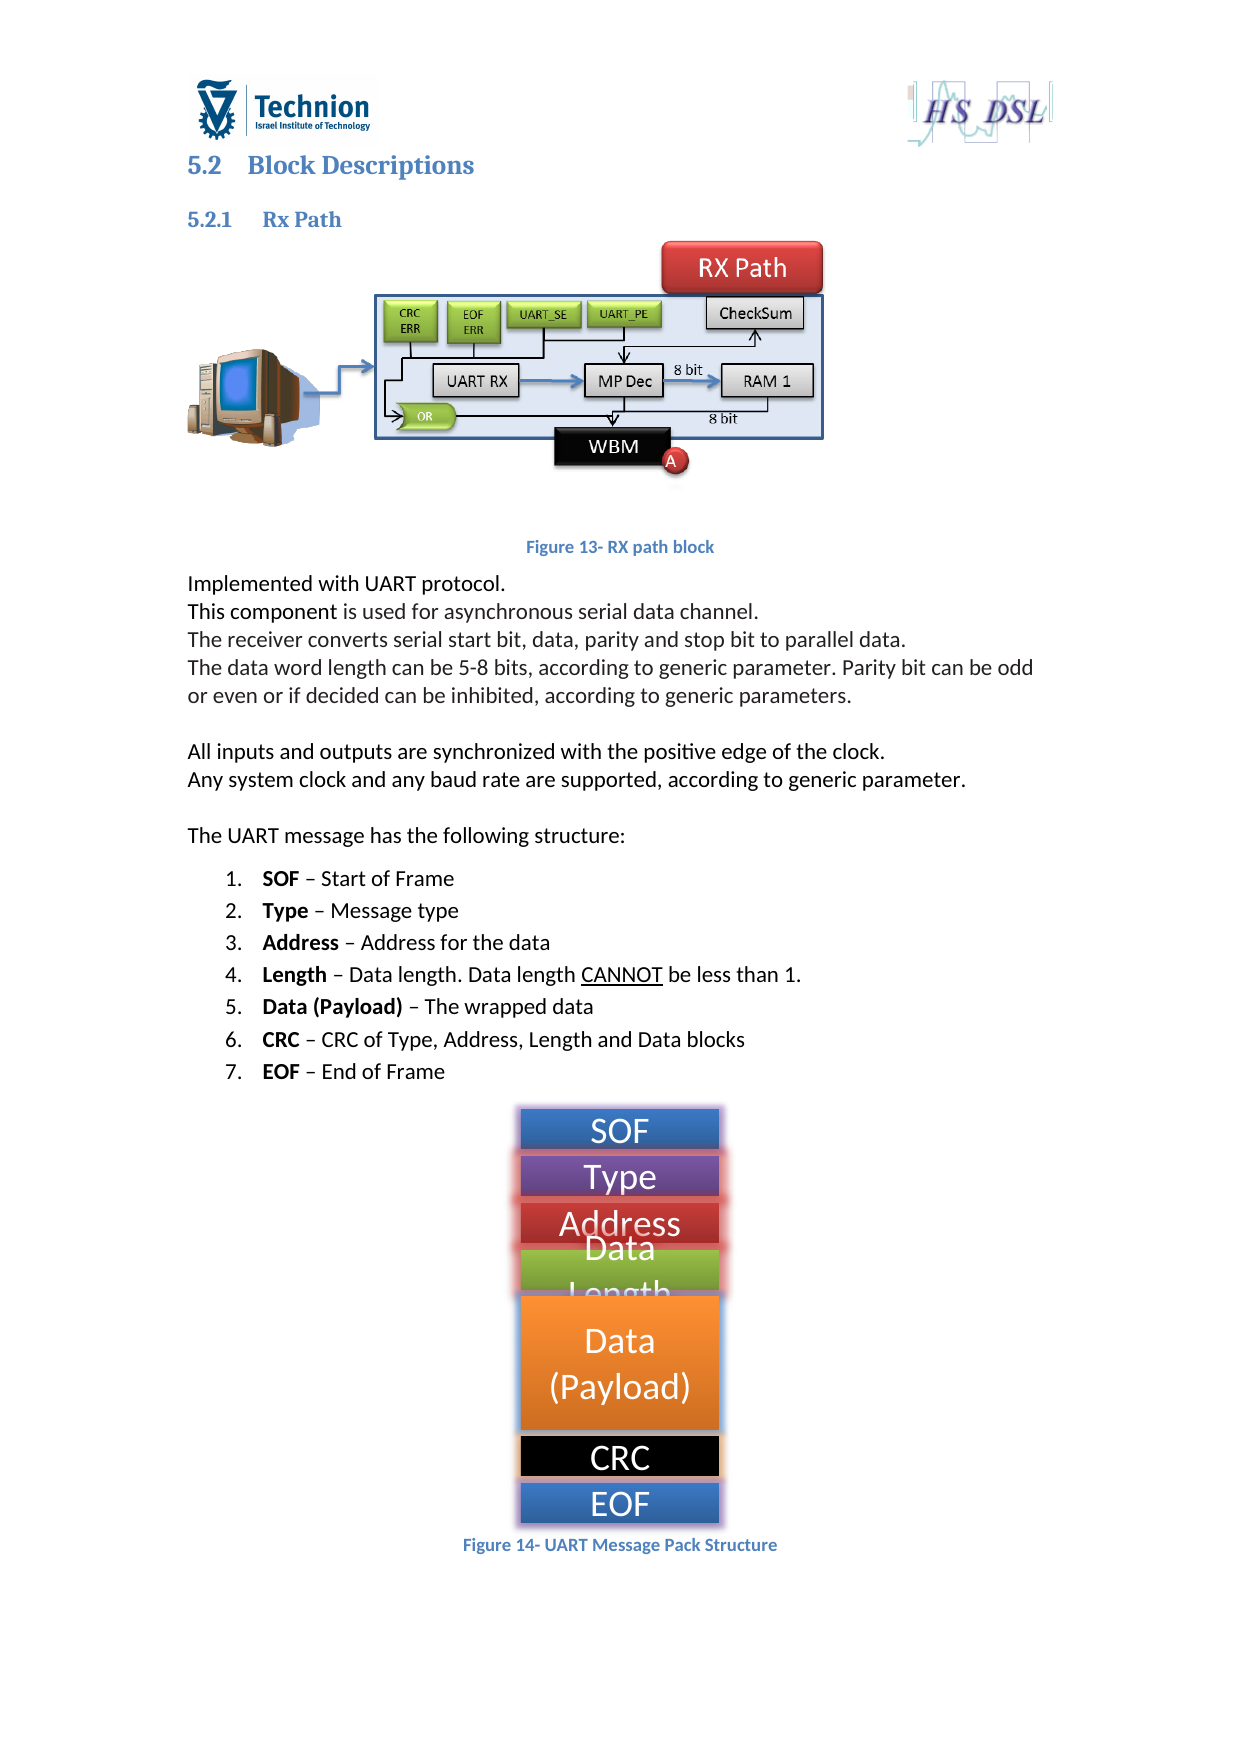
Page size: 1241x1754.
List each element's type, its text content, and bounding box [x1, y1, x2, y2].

text Any system clock and any baud rate are supported, according to generic parameter. [187, 765, 1053, 793]
picture [907, 73, 1053, 147]
list CRC – CRC of Type, Address, Length and Data blocks [225, 1025, 1053, 1053]
list EOF – End of Frame [225, 1057, 1053, 1085]
list Type – Message type [225, 896, 1053, 924]
picture [187, 74, 378, 147]
list Length – Data length. Data length CANNOT be less than 1. [225, 960, 1053, 988]
list Data (Payload) – The wrapped data [225, 992, 1053, 1021]
text The data word length can be 5-8 bits, according to generic parameter. Parity bit can be odd or even or if decided can be inhibited, according to generic parameters. [187, 653, 1053, 709]
subtitle Rx Path [187, 207, 1053, 233]
text The receiver converts serial start bit, data, parity and stop bit to parallel data. [187, 625, 1053, 653]
text The UART message has the following structure: [187, 821, 1053, 849]
text This component is used for asynchronous serial data channel. [187, 597, 1053, 625]
text All inputs and outputs are synchronized with the positive edge of the clock. [187, 737, 1053, 765]
subtitle Block Descriptions [187, 150, 1053, 181]
text Implemented with UART protocol. [187, 569, 1053, 597]
list Address – Address for the data [225, 928, 1053, 956]
text Figure - UART Message Pack Structure [187, 1533, 1053, 1556]
text Figure - RX path block [187, 536, 1053, 558]
list SOF – Start of Frame [225, 864, 1053, 892]
picture [187, 236, 829, 521]
